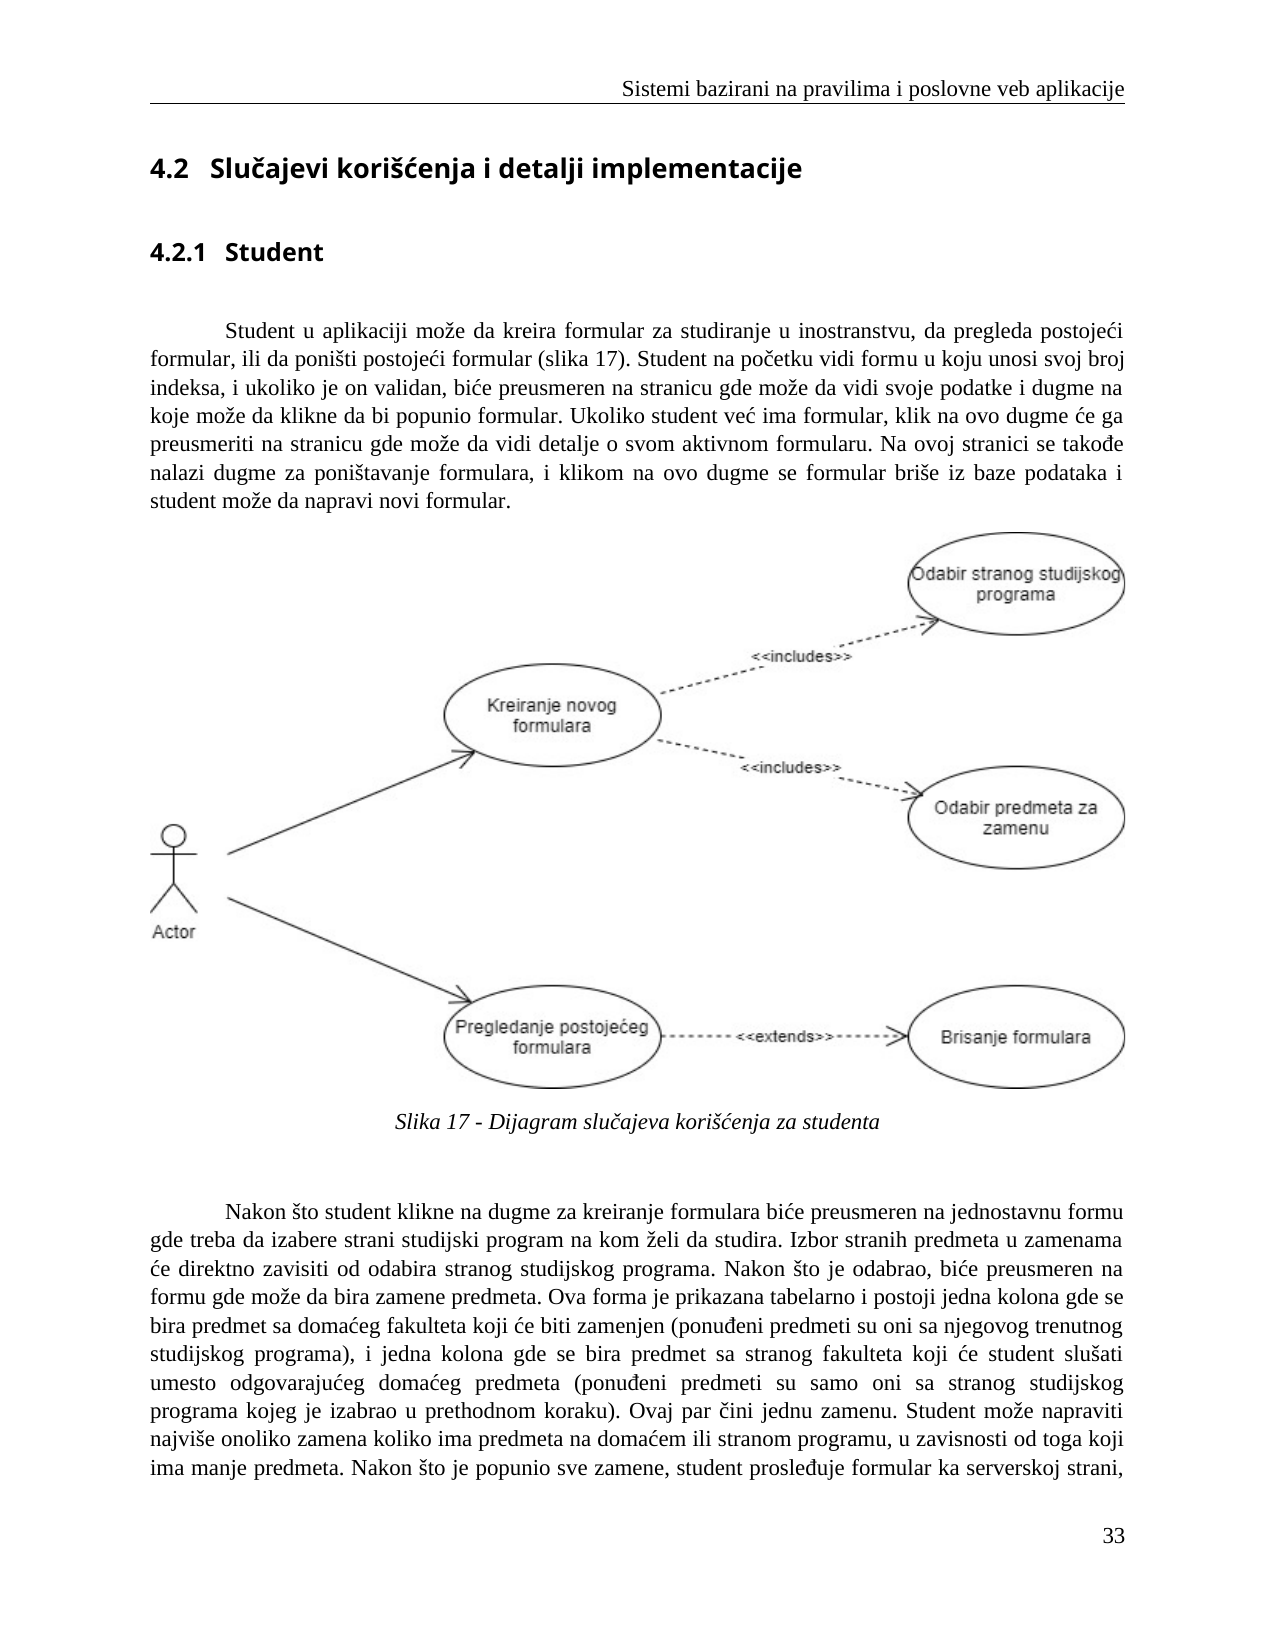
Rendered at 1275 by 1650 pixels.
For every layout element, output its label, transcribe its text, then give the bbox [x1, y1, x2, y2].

text Student u aplikaciji može da kreira formular za studiranje u inostranstvu, da pregleda postojeći formular, ili da poništi postojeći formular (slika 17). Student na početku vidi formu u koju unosi svoj broj indeksa, i ukoliko je on validan, biće preusmeren na stranicu gde može da vidi svoje podatke i dugme na koje može da klikne da bi popunio formular. Ukoliko student već ima formular, klik na ovo dugme će ga preusmeriti na stranicu gde može da vidi detalje o svom aktivnom formularu. Na ovoj stranici se takođe nalazi dugme za poništavanje formulara, i klikom na ovo dugme se formular briše iz baze podataka i student može da napravi novi formular. [150, 317, 1125, 514]
subtitle Slučajevi korišćenja i detalji implementacije [150, 150, 1125, 187]
picture [150, 532, 1125, 1089]
subtitle Student [150, 235, 1125, 269]
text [150, 1198, 1125, 1480]
text Slika 17 - Dijagram slučajeva korišćenja za studenta [150, 1108, 1125, 1134]
